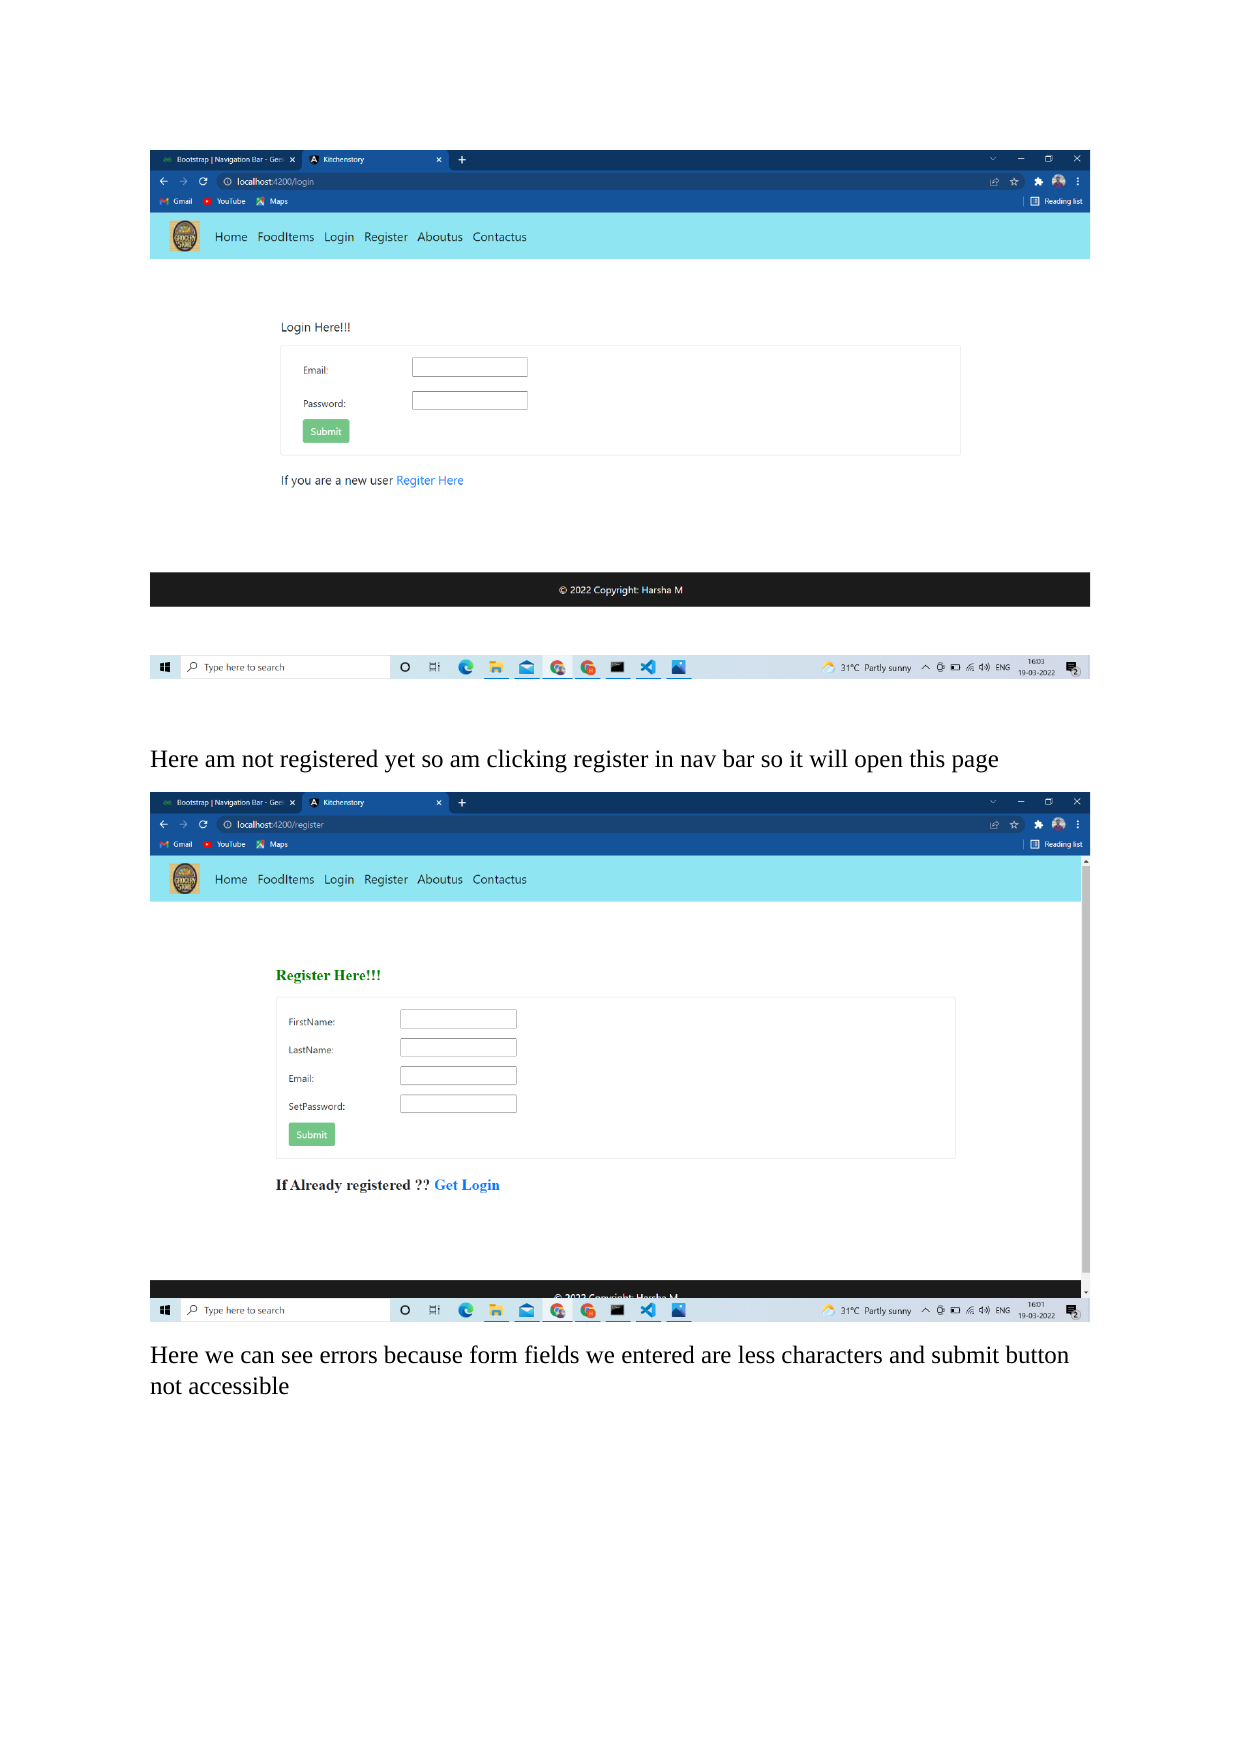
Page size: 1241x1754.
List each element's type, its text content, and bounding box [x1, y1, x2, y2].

picture [150, 150, 1091, 679]
text Here we can see errors because form fields we entered are less characters and submit button not accessible [150, 1340, 1090, 1400]
text Here am not registered yet so am clicking register in nav bar so it will open this page [150, 744, 1090, 773]
picture [150, 792, 1091, 1322]
